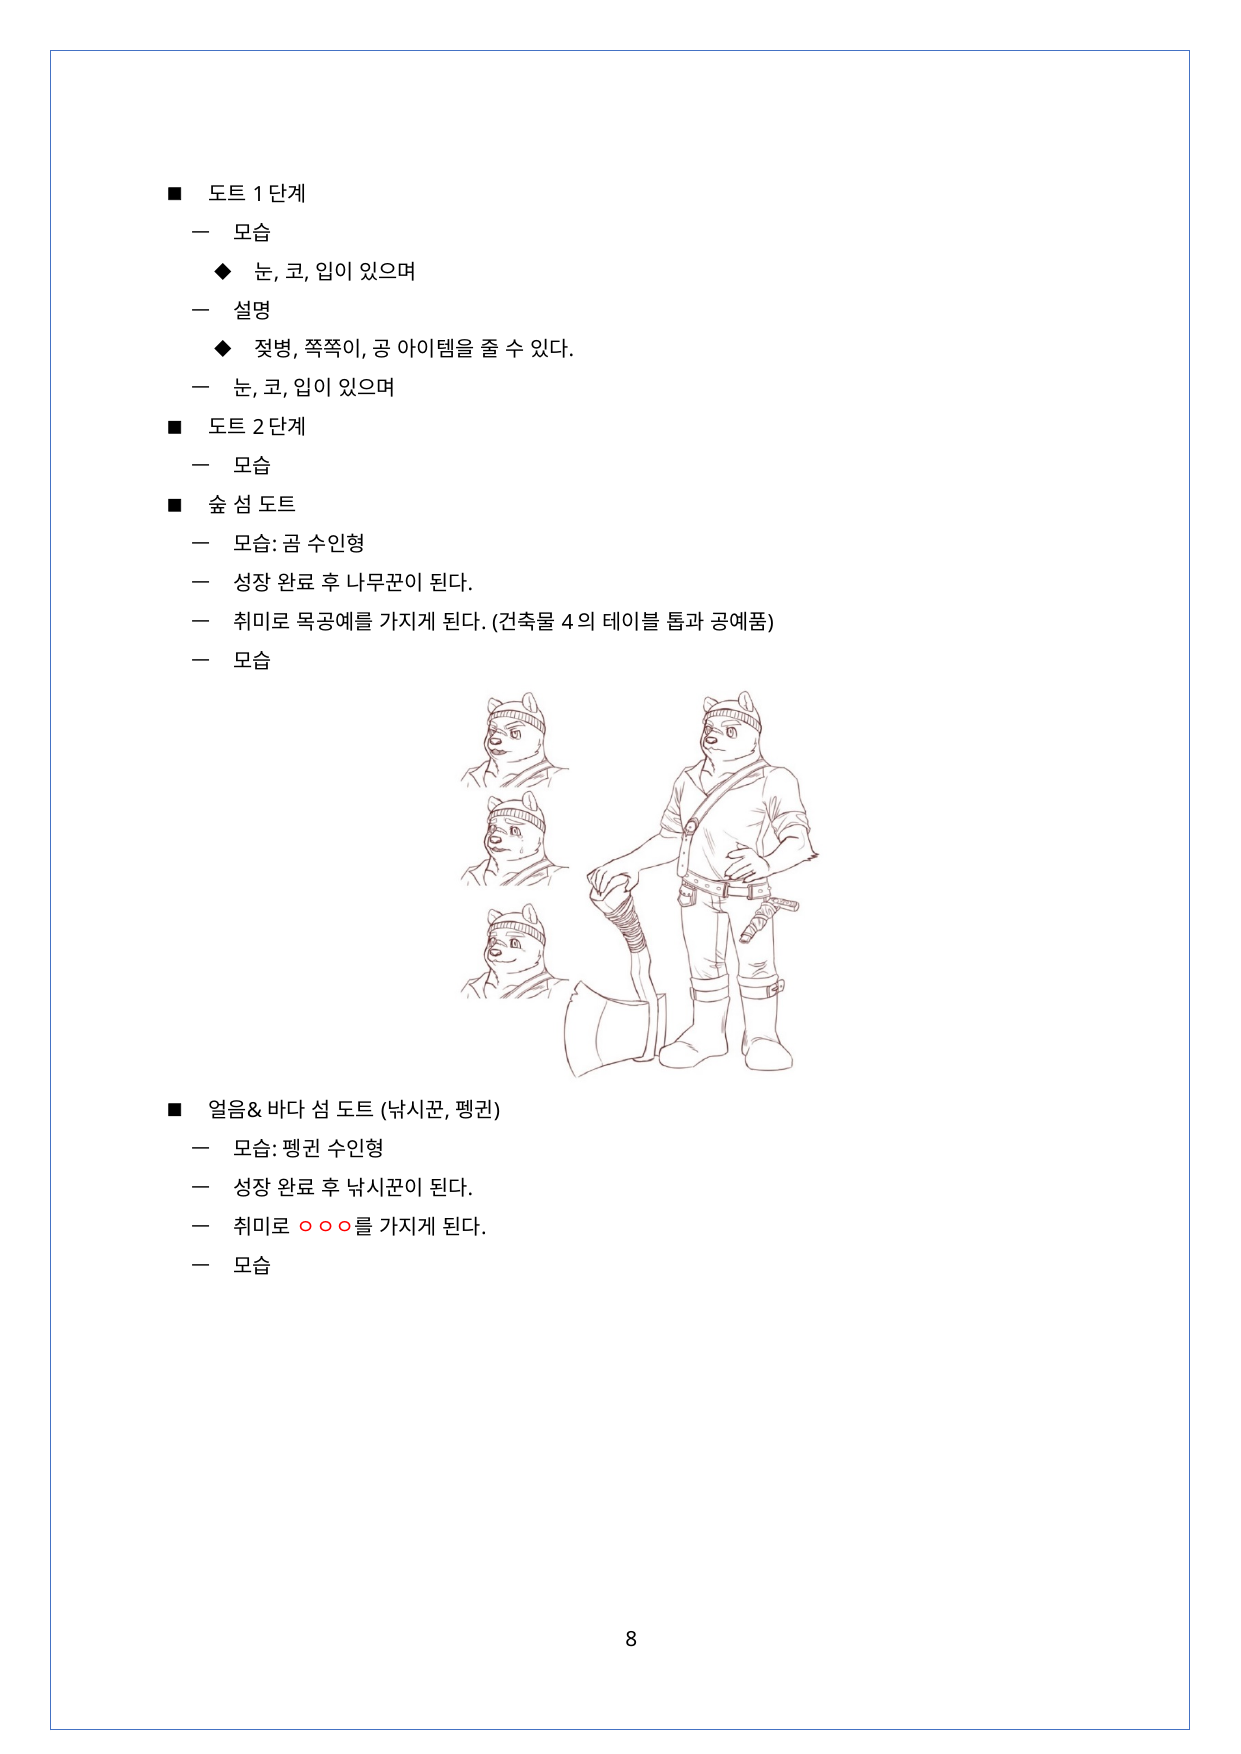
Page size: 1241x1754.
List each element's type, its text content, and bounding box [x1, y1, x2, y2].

text 얼음& 바다 섬 도트 (낚시꾼, 펭귄) [167, 1093, 1069, 1123]
text 취미로 목공예를 가지게 된다. (건축물 4의 테이블 톱과 공예품) [192, 605, 1069, 636]
text 모습 [192, 216, 1069, 246]
picture [444, 683, 834, 1085]
text 젖병, 쪽쪽이, 공 아이템을 줄 수 있다. [212, 333, 1069, 363]
text 모습 [192, 449, 1069, 480]
text 모습 [192, 644, 1069, 674]
text 눈, 코, 입이 있으며 [192, 372, 1069, 402]
text 성장 완료 후 나무꾼이 된다. [192, 566, 1069, 597]
text 숲 섬 도트 [167, 488, 1069, 519]
text 설명 [192, 294, 1069, 324]
text 눈, 코, 입이 있으며 [212, 255, 1069, 285]
text 모습: 곰 수인형 [192, 527, 1069, 558]
text 도트 2단계 [167, 411, 1069, 441]
text 모습: 펭귄 수인형 [192, 1132, 1069, 1162]
text 취미로 ㅇㅇㅇ를 가지게 된다. [192, 1210, 1069, 1240]
text 성장 완료 후 낚시꾼이 된다. [192, 1171, 1069, 1201]
text 모습 [192, 1249, 1069, 1279]
text 도트 1단계 [167, 177, 1069, 207]
